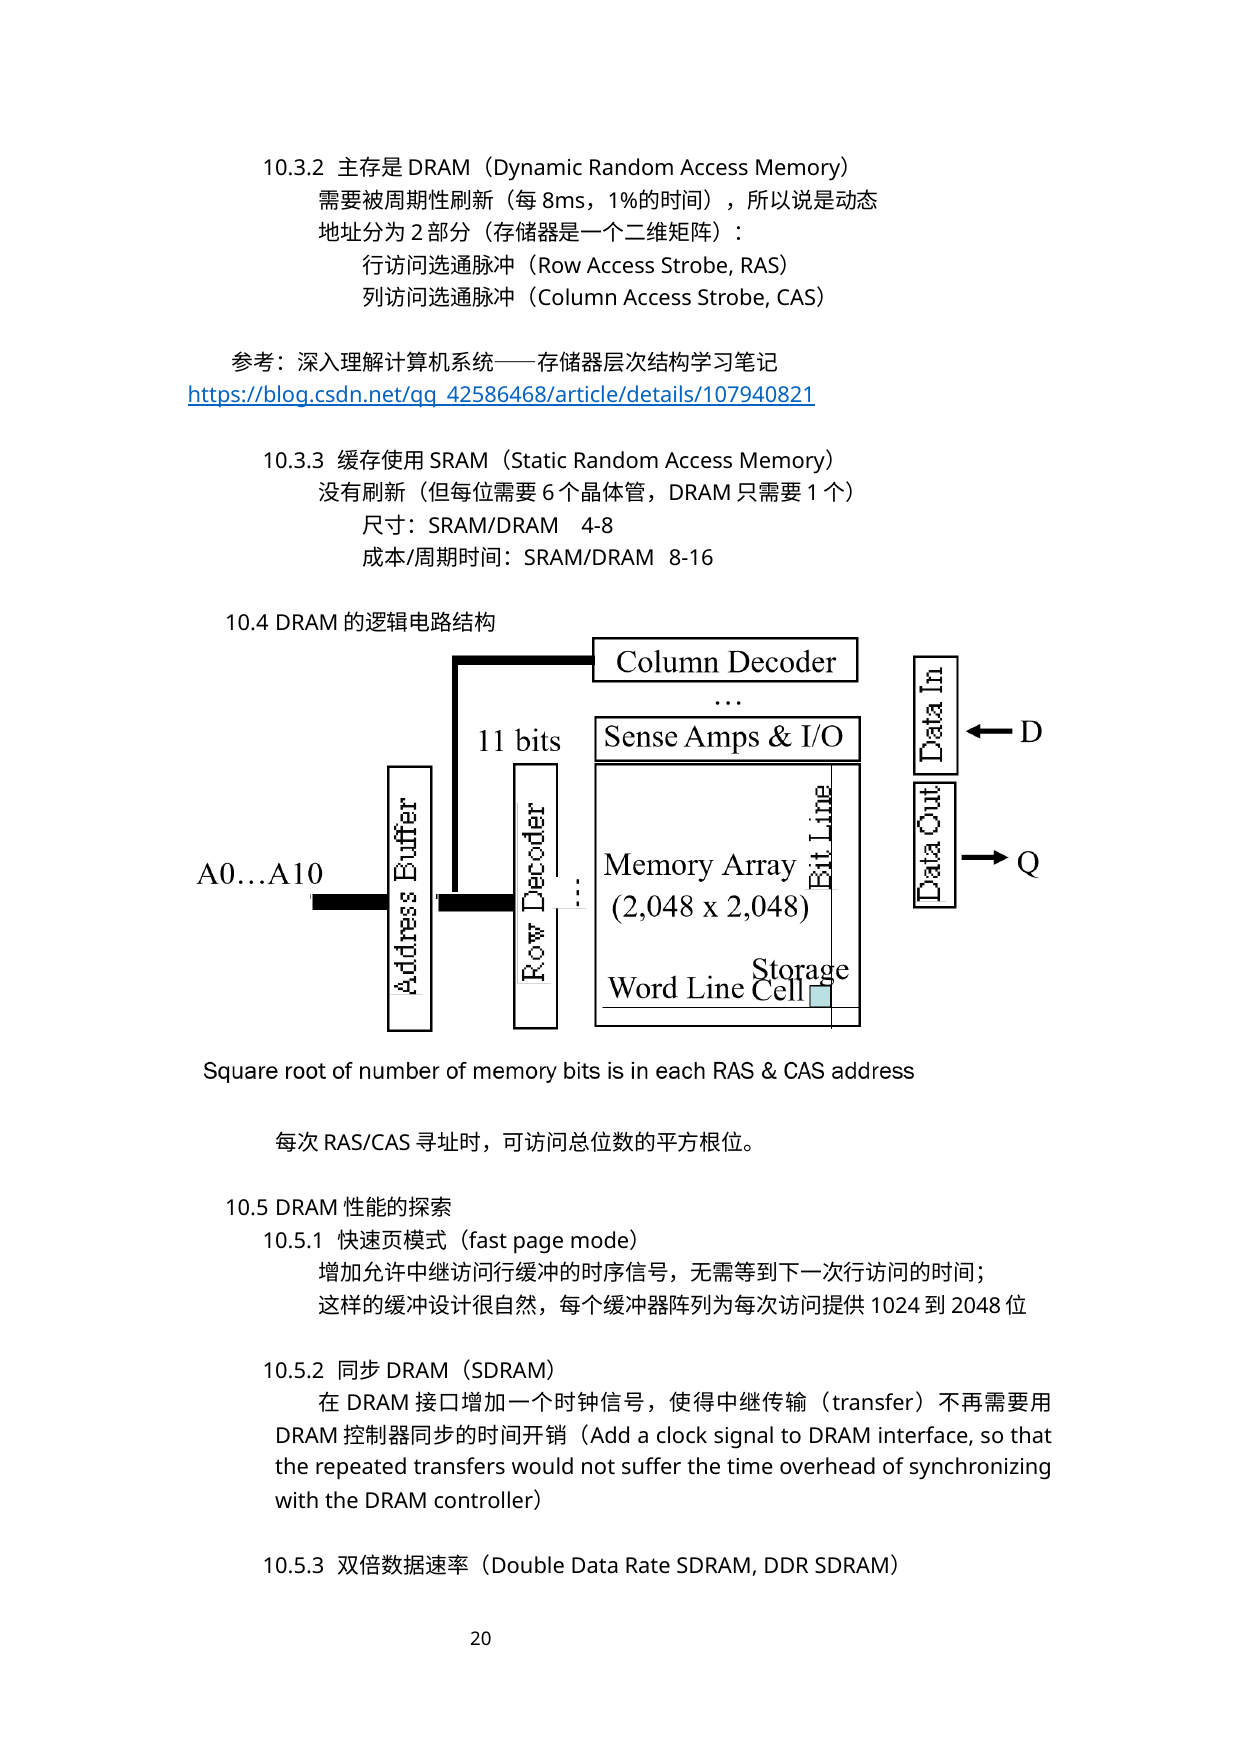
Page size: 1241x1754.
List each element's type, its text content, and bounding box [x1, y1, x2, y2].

list 在DRAM接口增加一个时钟信号，使得中继传输（transfer）不再需要用DRAM控制器同步的时间开销（Add a clock signal to DRAM interface, so that the repeated transfers would not suffer the time overhead of synchronizing with the DRAM controller） [275, 1385, 1053, 1515]
list 这样的缓冲设计很自然，每个缓冲器阵列为每次访问提供1024到2048位 [275, 1287, 1053, 1320]
list 地址分为2部分（存储器是一个二维矩阵）： [275, 215, 1053, 247]
list 快速页模式（fast page mode） [262, 1222, 1053, 1255]
list 主存是DRAM（Dynamic Random Access Memory） [262, 150, 1053, 182]
list 每次RAS/CAS寻址时，可访问总位数的平方根位。 [231, 1125, 1053, 1157]
list 尺寸：SRAM/DRAM 4-8 [319, 507, 1053, 540]
list 没有刷新（但每位需要6个晶体管，DRAM只需要1个） [275, 475, 1053, 507]
list 成本/周期时间：SRAM/DRAM 8-16 [319, 540, 1053, 572]
list 同步DRAM（SDRAM） [262, 1352, 1053, 1385]
list 需要被周期性刷新（每8ms，1%的时间），所以说是动态 [275, 182, 1053, 215]
list 列访问选通脉冲（Column Access Strobe, CAS） [319, 280, 1053, 312]
list 参考：深入理解计算机系统——存储器层次结构学习笔记 https://blog.csdn.net/qq_42586468/article/details/107940821 [187, 345, 1053, 410]
list DRAM性能的探索 [225, 1190, 1053, 1222]
list 增加允许中继访问行缓冲的时序信号，无需等到下一次行访问的时间； [275, 1255, 1053, 1287]
picture [187, 637, 1052, 1097]
list DRAM的逻辑电路结构 [225, 605, 1053, 637]
list 双倍数据速率（Double Data Rate SDRAM, DDR SDRAM） [262, 1547, 1053, 1580]
list 缓存使用SRAM（Static Random Access Memory） [262, 442, 1053, 475]
list 行访问选通脉冲（Row Access Strobe, RAS） [319, 247, 1053, 280]
